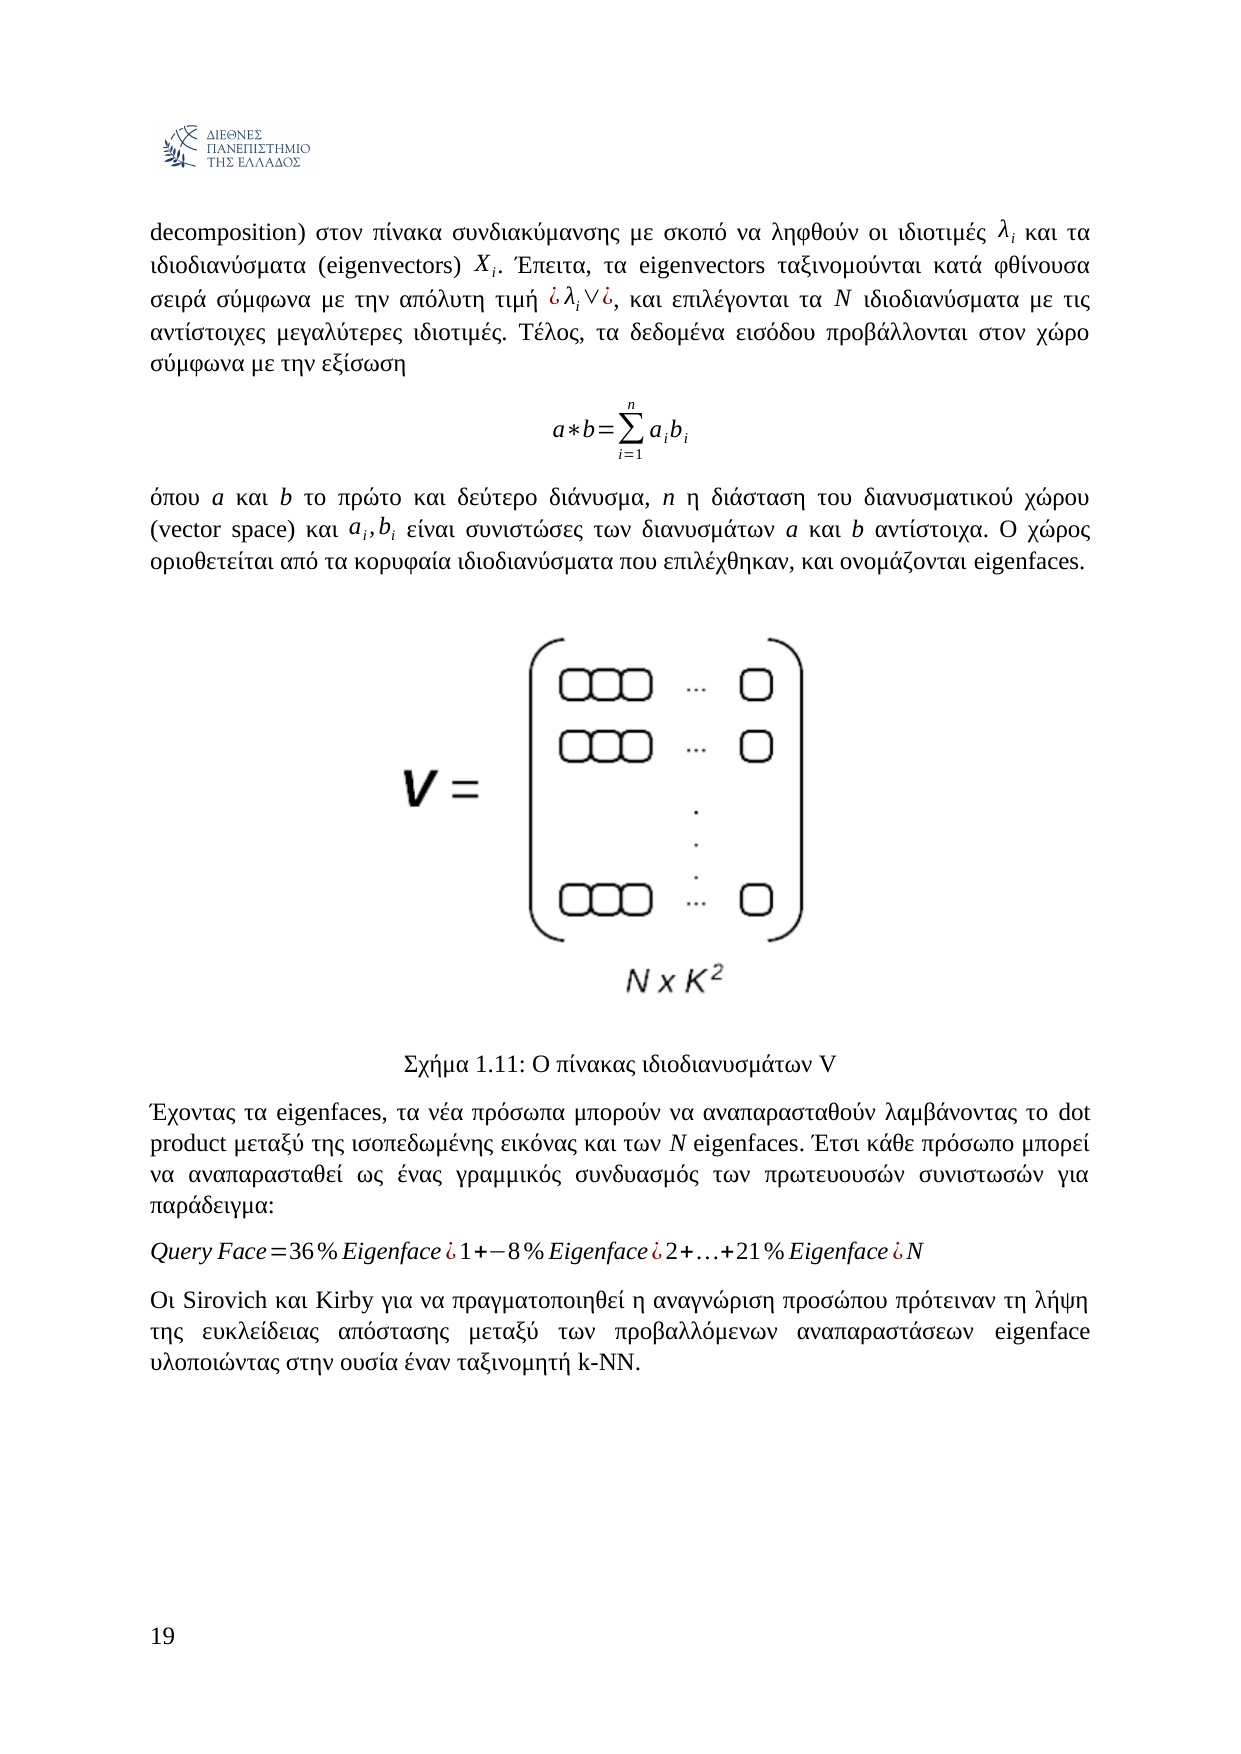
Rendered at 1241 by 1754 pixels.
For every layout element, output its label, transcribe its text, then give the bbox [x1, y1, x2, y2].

text Σχήμα 1.11: Ο πίνακας ιδιοδιανυσμάτων V [150, 1049, 1090, 1078]
text όπου a και b το πρώτο και δεύτερο διάνυσμα, n η διάσταση του διανυσματικού χώρου (vector space) και είναι συνιστώσες των διανυσμάτων a και b αντίστοιχα. Ο χώρος οριοθετείται από τα κορυφαία ιδιοδιανύσματα που επιλέχθηκαν, και ονομάζονται eigenfaces. [150, 482, 1090, 575]
picture [150, 120, 323, 174]
text Οι Sirovich και Kirby για να πραγματοποιηθεί η αναγνώριση προσώπου πρότειναν τη λήψη της ευκλείδειας απόστασης μεταξύ των προβαλλόμενων αναπαραστάσεων eigenface υλοποιώντας στην ουσία έναν ταξινομητή k-NN. [150, 1285, 1090, 1376]
picture [330, 593, 911, 1030]
text Έχοντας τα eigenfaces, τα νέα πρόσωπα μπορούν να αναπαρασταθούν λαμβάνοντας το dot product μεταξύ της ισοπεδωμένης εικόνας και των N eigenfaces. Έτσι κάθε πρόσωπο μπορεί να αναπαρασταθεί ως ένας γραμμικός συνδυασμός των πρωτευουσών συνιστωσών για παράδειγμα: [150, 1097, 1090, 1218]
